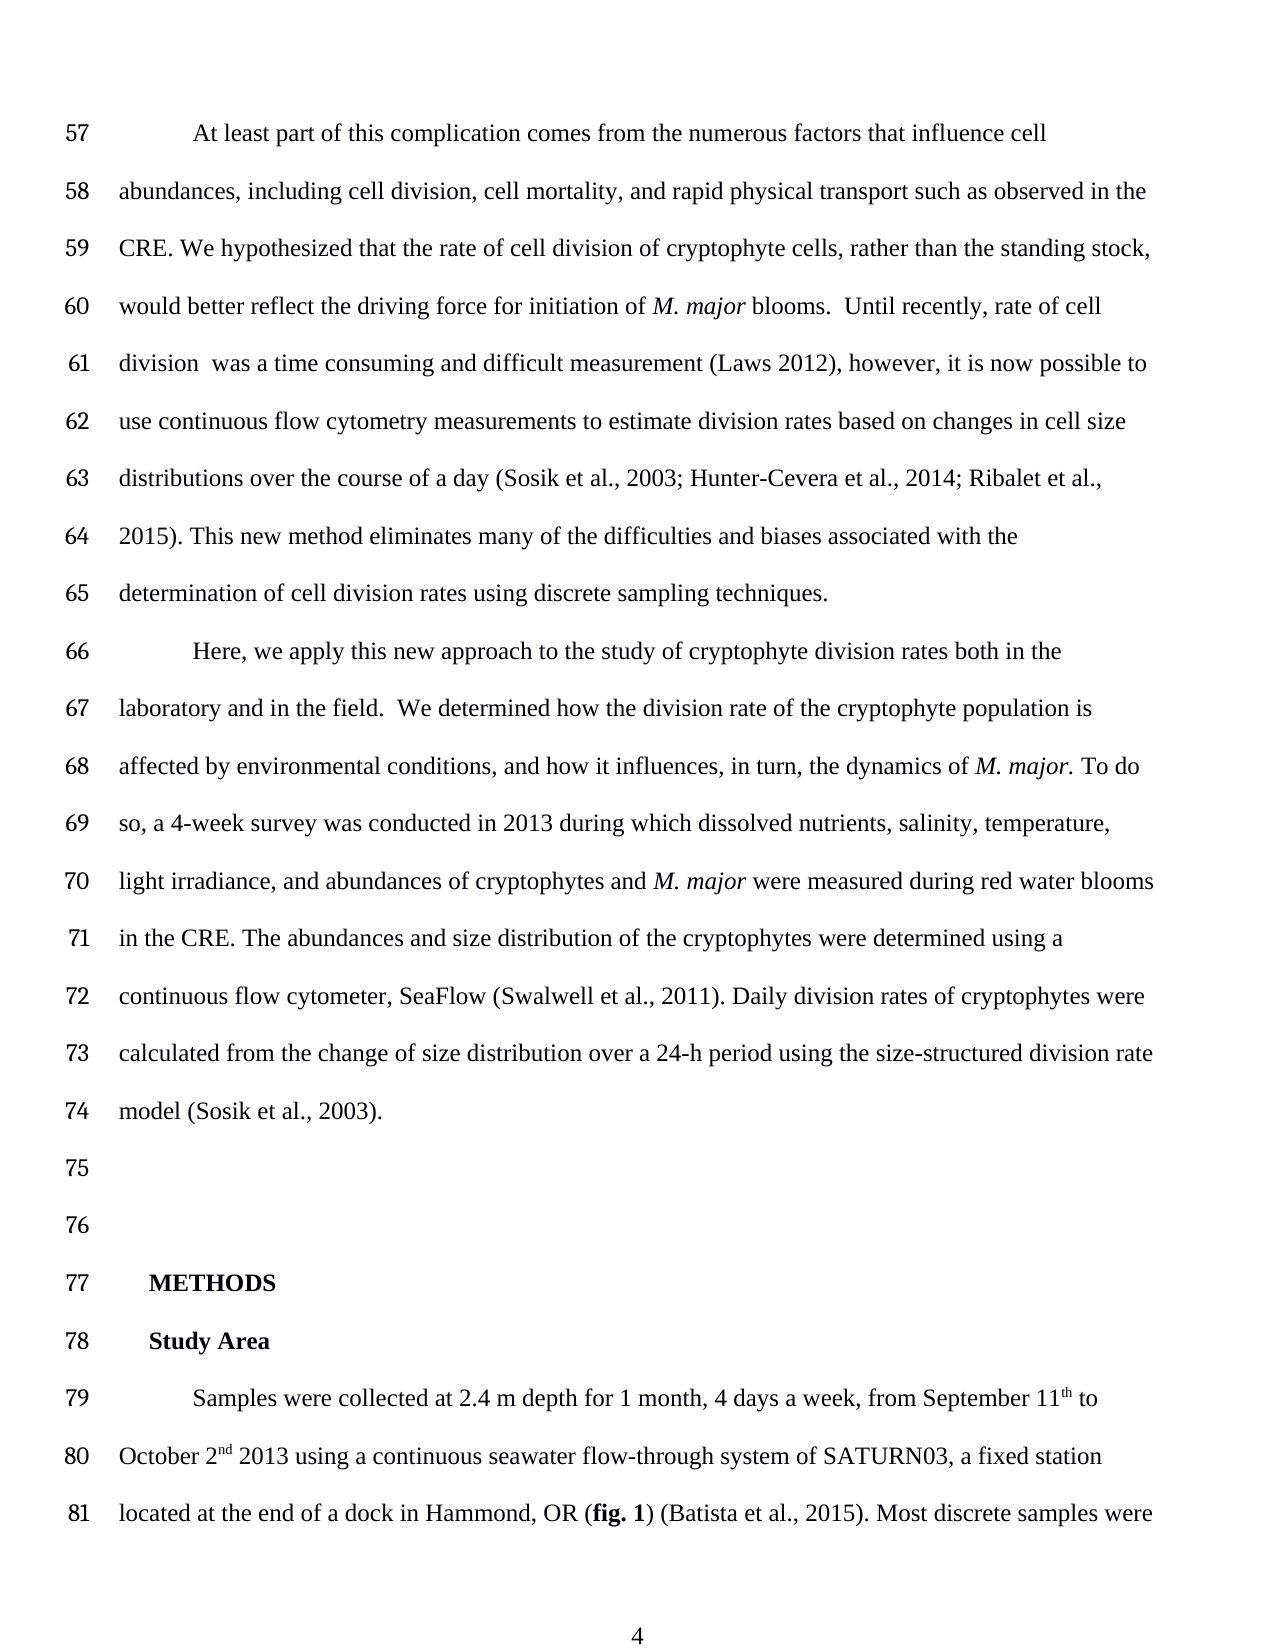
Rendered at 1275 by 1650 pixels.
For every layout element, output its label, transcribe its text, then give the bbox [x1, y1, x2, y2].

text At least part of this complication comes from the numerous factors that influence cell abundances, including cell division, cell mortality, and rapid physical transport such as observed in the CRE. We hypothesized that the rate of cell division of cryptophyte cells, rather than the standing stock, would better reflect the driving force for initiation of M. major blooms. Until recently, rate of cell division was a time consuming and difficult measurement (Laws 2012), however, it is now possible to use continuous flow cytometry measurements to estimate division rates based on changes in cell size distributions over the course of a day (Sosik et al., 2003; Hunter-Cevera et al., 2014; Ribalet et al., 2015). This new method eliminates many of the difficulties and biases associated with the determination of cell division rates using discrete sampling techniques. [118, 118, 1156, 607]
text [118, 1383, 1156, 1527]
text Study Area [118, 1326, 1156, 1355]
text METHODS [118, 1268, 1156, 1297]
text Here, we apply this new approach to the study of cryptophyte division rates both in the laboratory and in the field. We determined how the division rate of the cryptophyte population is affected by environmental conditions, and how it influences, in turn, the dynamics of M. major. To do so, a 4-week survey was conducted in 2013 during which dissolved nutrients, salinity, temperature, light irradiance, and abundances of cryptophytes and M. major were measured during red water blooms in the CRE. The abundances and size distribution of the cryptophytes were determined using a continuous flow cytometer, SeaFlow (Swalwell et al., 2011). Daily division rates of cryptophytes were calculated from the change of size distribution over a 24-h period using the size-structured division rate model (Sosik et al., 2003). [118, 636, 1156, 1125]
